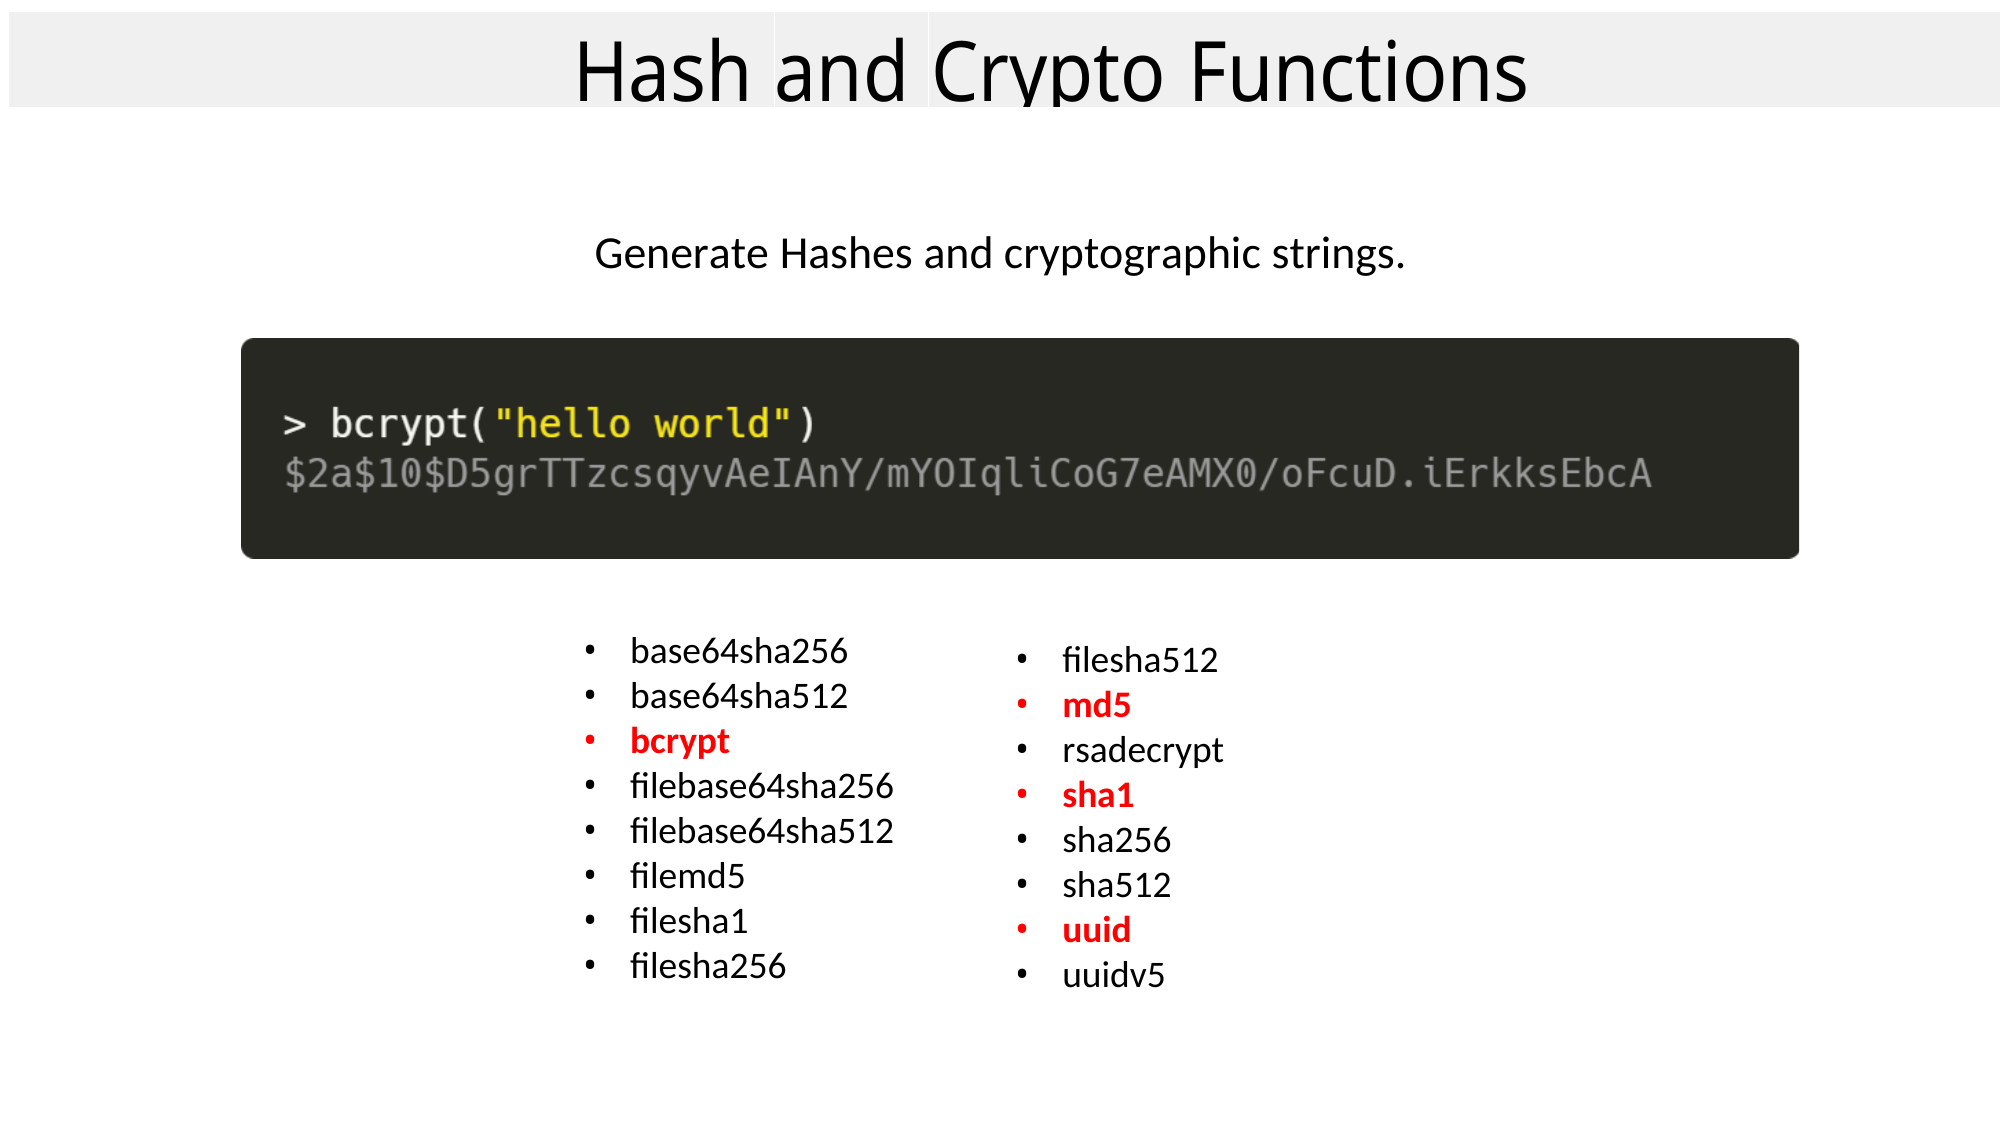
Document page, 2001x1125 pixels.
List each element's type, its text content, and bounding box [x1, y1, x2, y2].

subtitle uuid [1015, 906, 2000, 951]
list sha256 [1015, 816, 2000, 861]
list uuidv5 [1015, 951, 2000, 997]
list filemd5 [583, 853, 896, 898]
list rsadecrypt [1015, 726, 2000, 771]
list filebase64sha512 [583, 808, 896, 853]
picture [241, 338, 1800, 559]
subtitle md5 [1015, 681, 2000, 726]
list sha512 [1015, 861, 2000, 906]
list base64sha256 [583, 627, 896, 673]
list filebase64sha256 [583, 763, 896, 808]
subtitle sha1 [1015, 771, 2000, 816]
list base64sha512 [583, 673, 896, 718]
subtitle bcrypt [583, 718, 896, 763]
list filesha256 [583, 943, 896, 988]
list filesha512 [1015, 636, 2000, 681]
text Generate Hashes and cryptographic strings. [183, 224, 1817, 279]
list filesha1 [583, 898, 896, 943]
